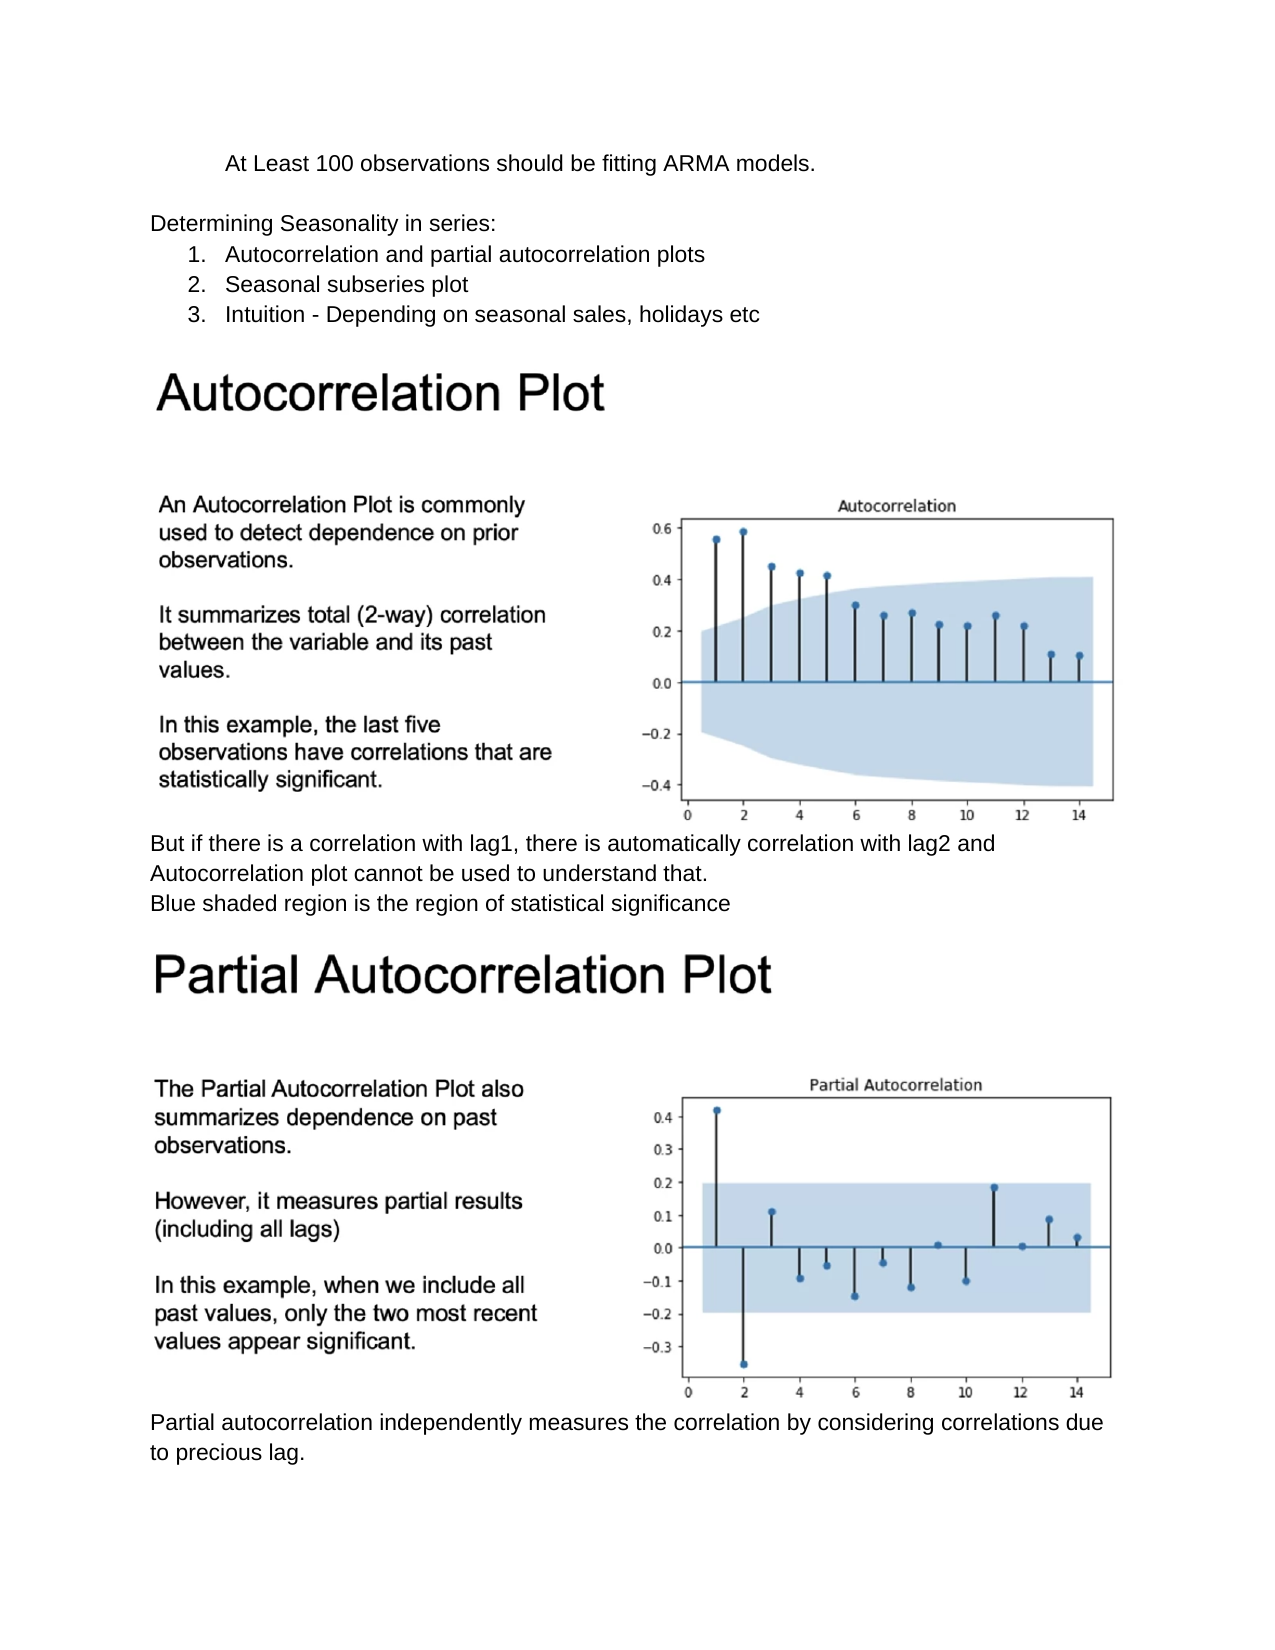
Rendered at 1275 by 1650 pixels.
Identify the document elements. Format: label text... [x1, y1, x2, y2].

text Blue shaded region is the region of statistical significance [150, 890, 1125, 917]
text Determining Seasonality in series: [150, 210, 1125, 237]
list Autocorrelation and partial autocorrelation plots [187, 241, 1125, 267]
list Seasonal subseries plot [187, 271, 1125, 297]
picture [150, 361, 1125, 826]
text But if there is a correlation with lag1, there is automatically correlation with lag2 and Autocorrelation plot cannot be used to understand that. [150, 830, 1125, 886]
text At Least 100 observations should be fitting ARMA models. [225, 150, 1125, 176]
text Partial autocorrelation independently measures the correlation by considering correlations due to precious lag. [150, 1409, 1125, 1465]
picture [150, 950, 1125, 1405]
list Intuition - Depending on seasonal sales, holidays etc [187, 301, 1125, 327]
